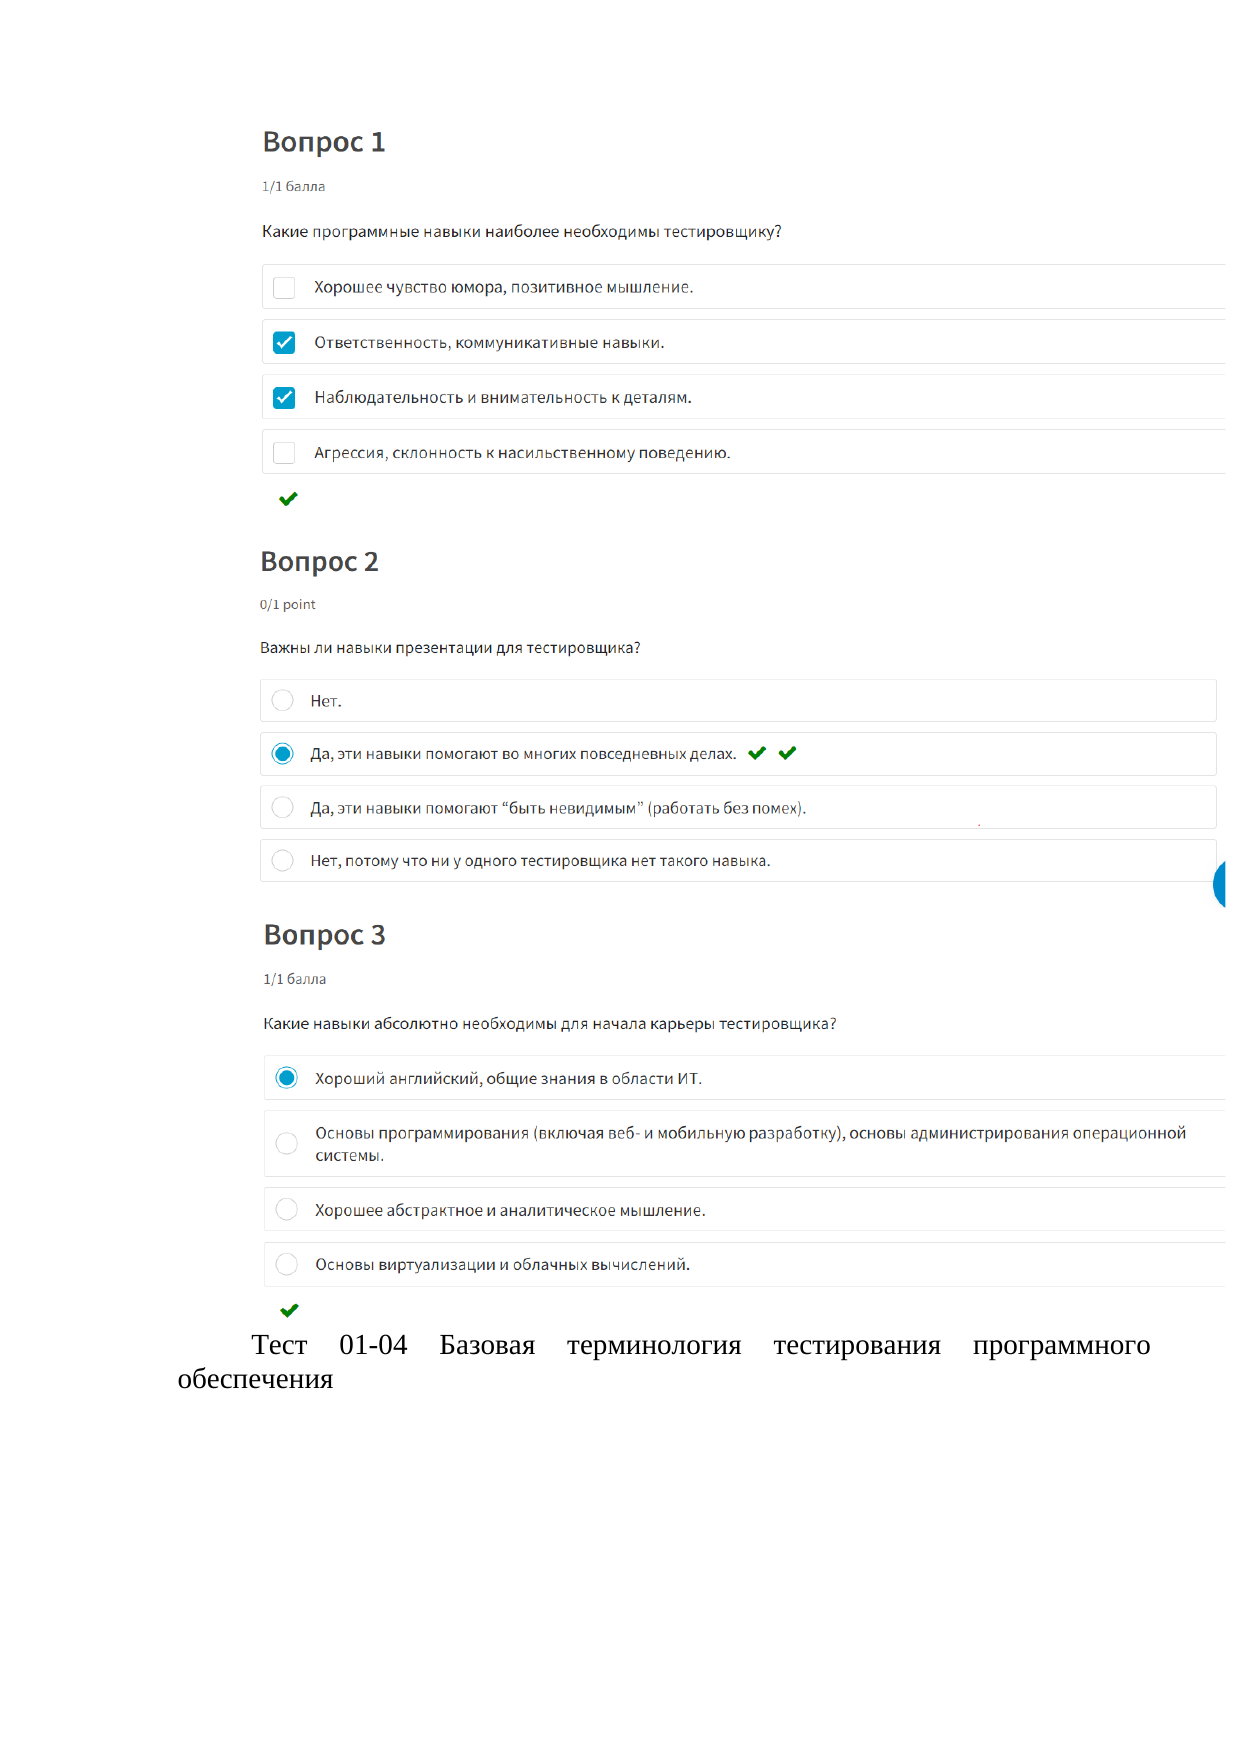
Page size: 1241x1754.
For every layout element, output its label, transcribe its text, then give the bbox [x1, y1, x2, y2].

text Тест 01-04 Базовая терминология тестирования программного обеспечения [177, 1327, 1152, 1394]
picture [251, 118, 1226, 1328]
